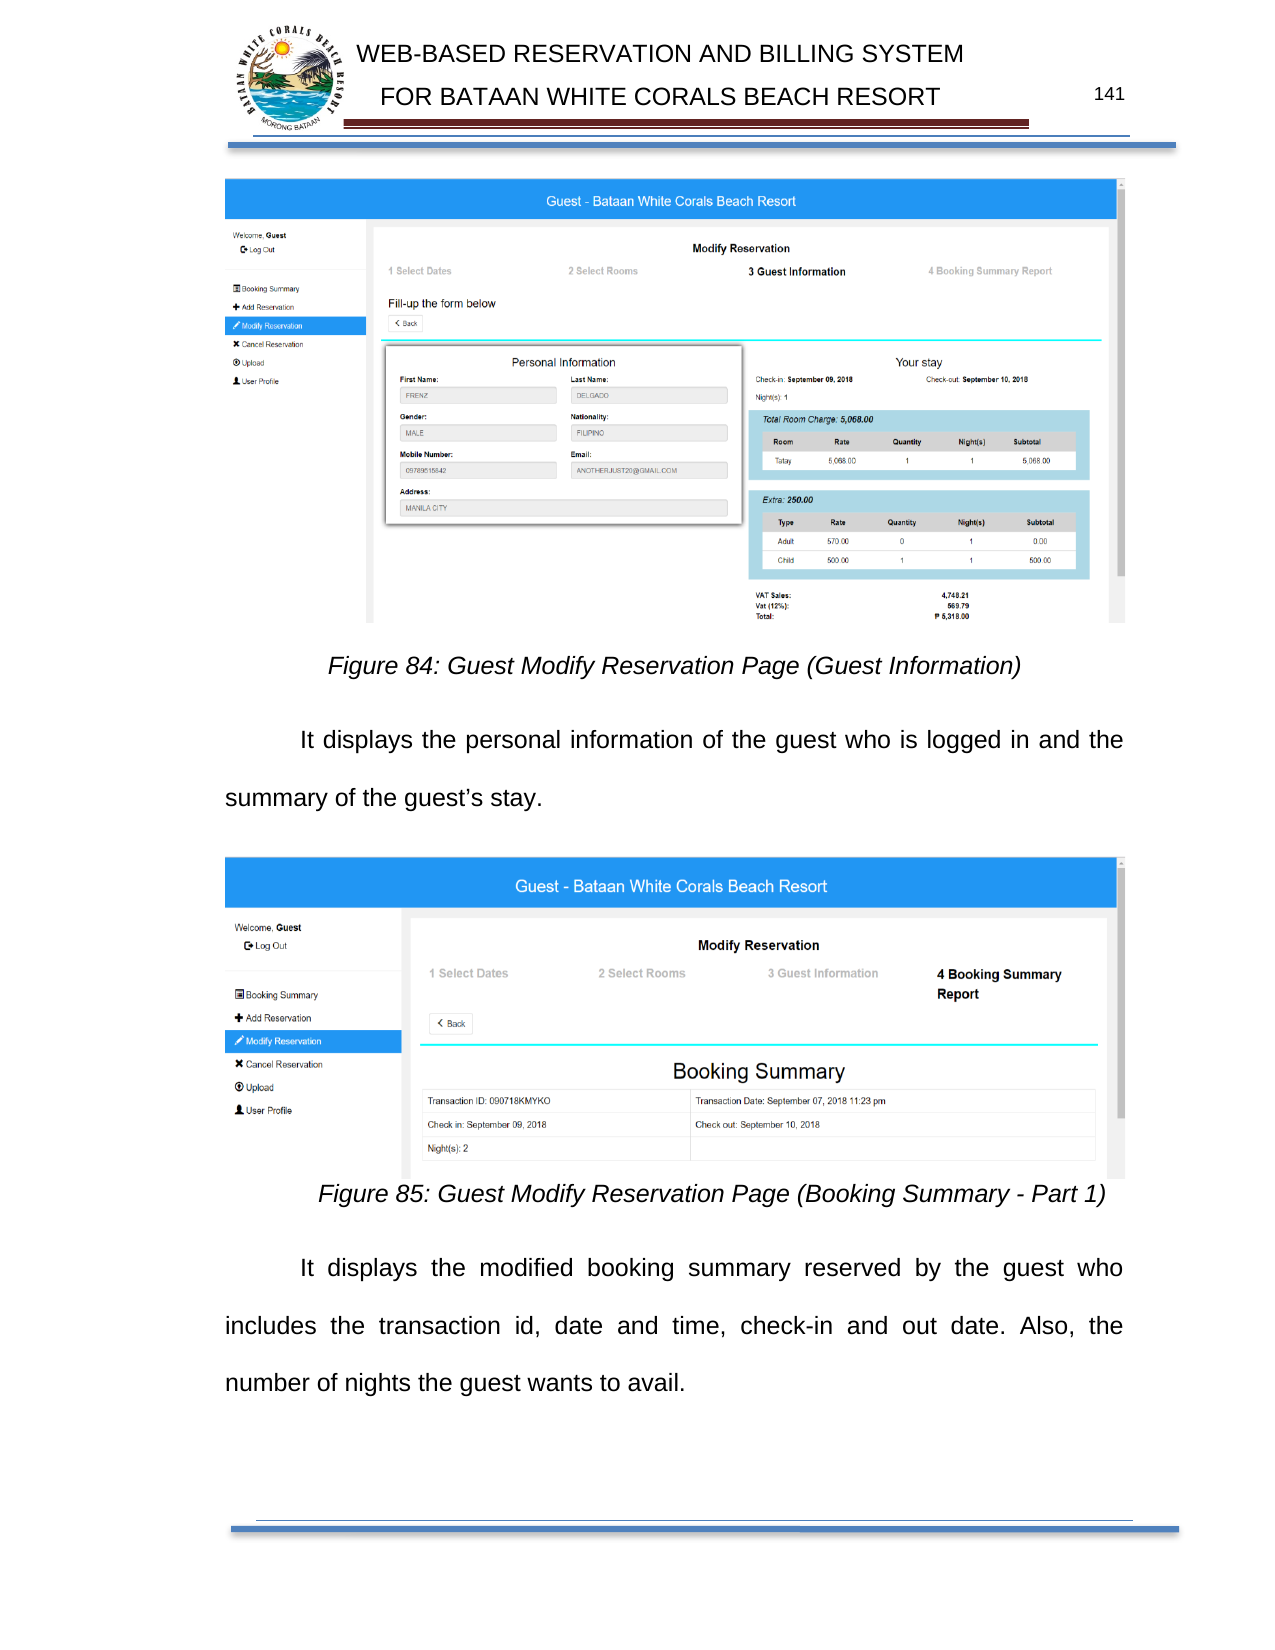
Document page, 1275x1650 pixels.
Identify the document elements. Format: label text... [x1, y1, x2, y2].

text It displays the modified booking summary reserved by the guest who includes the transaction id, date and time, check-in and out date. Also, the number of nights the guest wants to avail. [225, 1253, 1125, 1397]
text It displays the personal information of the guest who is logged in and the summary of the guest’s stay. [225, 725, 1125, 811]
picture [225, 856, 1125, 1179]
picture [225, 177, 1125, 623]
text Figure 85: Guest Modify Reservation Page (Booking Summary - Part 1) [225, 1179, 1125, 1208]
text Figure 84: Guest Modify Reservation Page (Guest Information) [225, 623, 1125, 680]
picture [234, 20, 344, 130]
